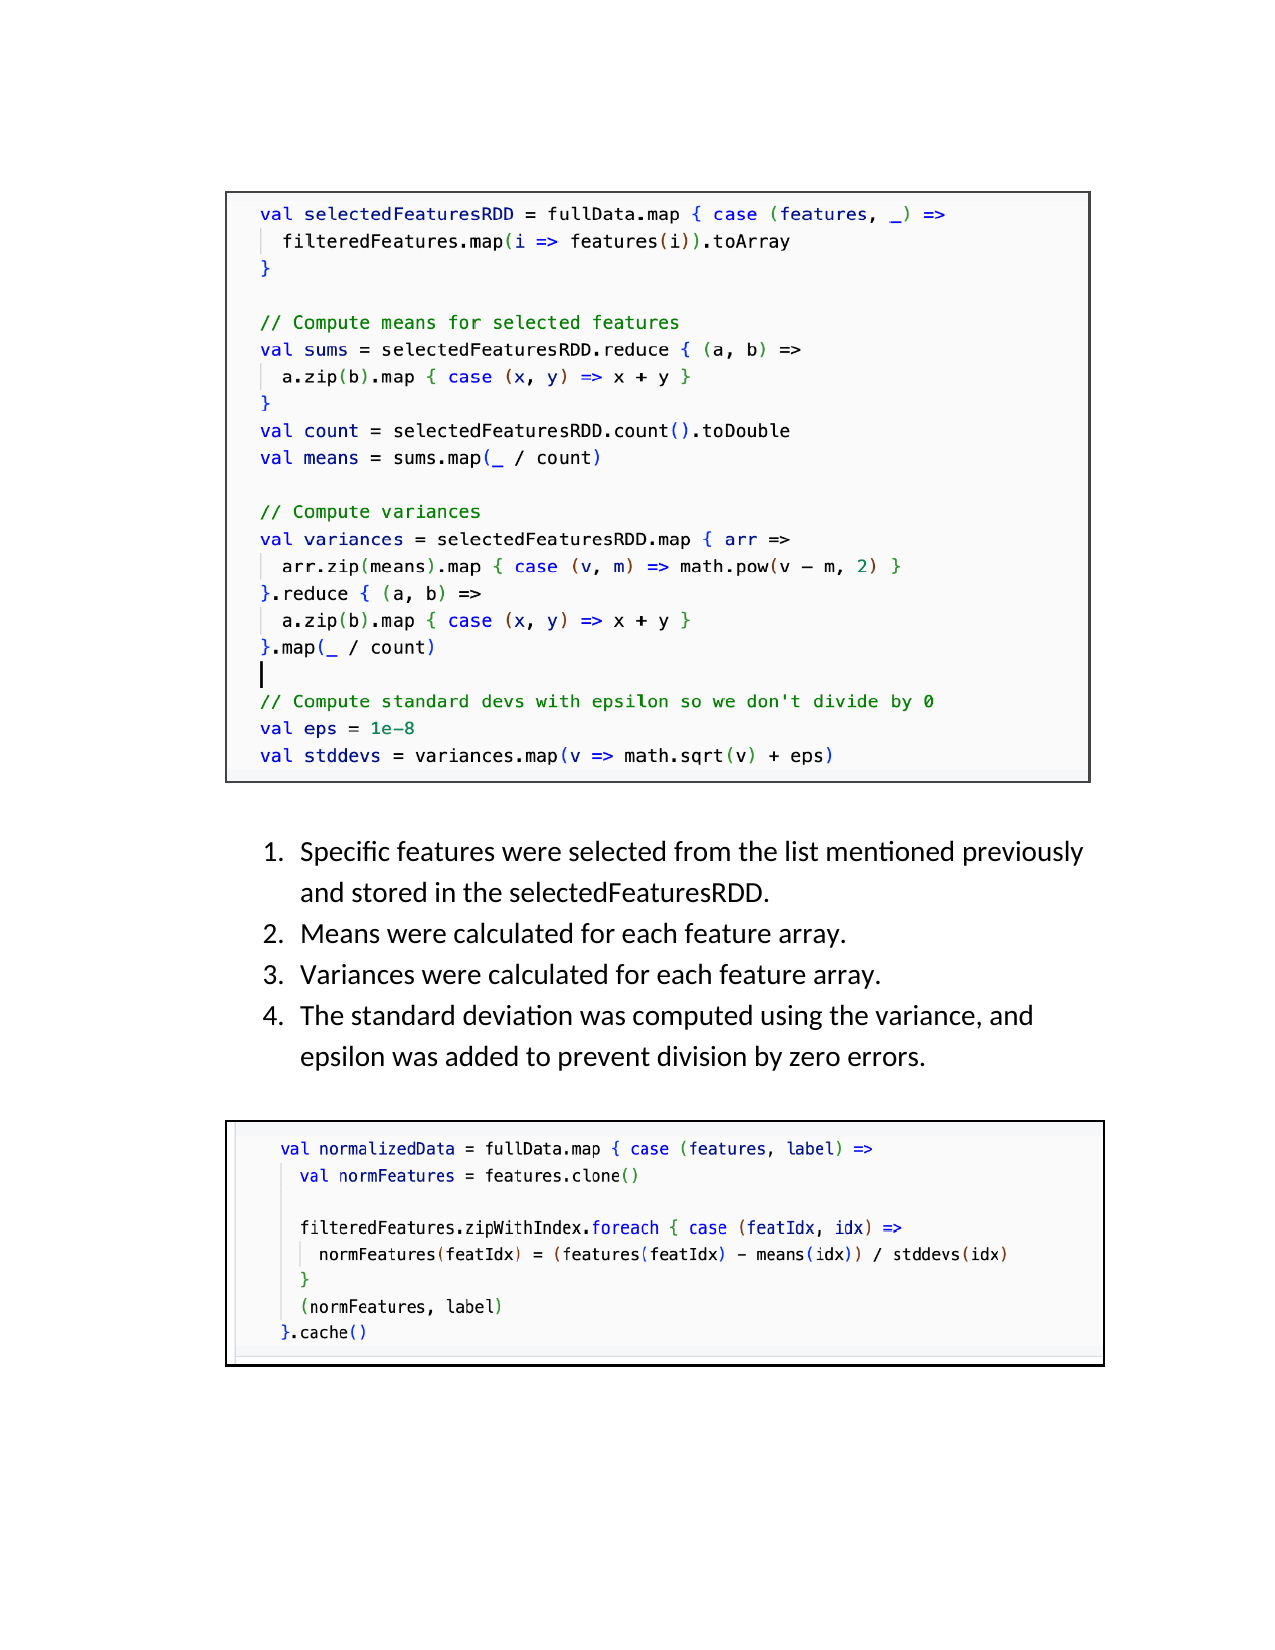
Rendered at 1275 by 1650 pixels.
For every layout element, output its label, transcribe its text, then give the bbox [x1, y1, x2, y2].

picture [227, 193, 1088, 781]
list Variances were calculated for each feature array. [262, 956, 1125, 992]
list The standard deviation was computed using the variance, and epsilon was added to prevent division by zero errors. [262, 997, 1125, 1073]
picture [227, 1122, 1103, 1364]
list Means were calculated for each feature array. [262, 915, 1125, 951]
list Specific features were selected from the list mentioned previously and stored in the selectedFeaturesRDD. [262, 833, 1125, 910]
